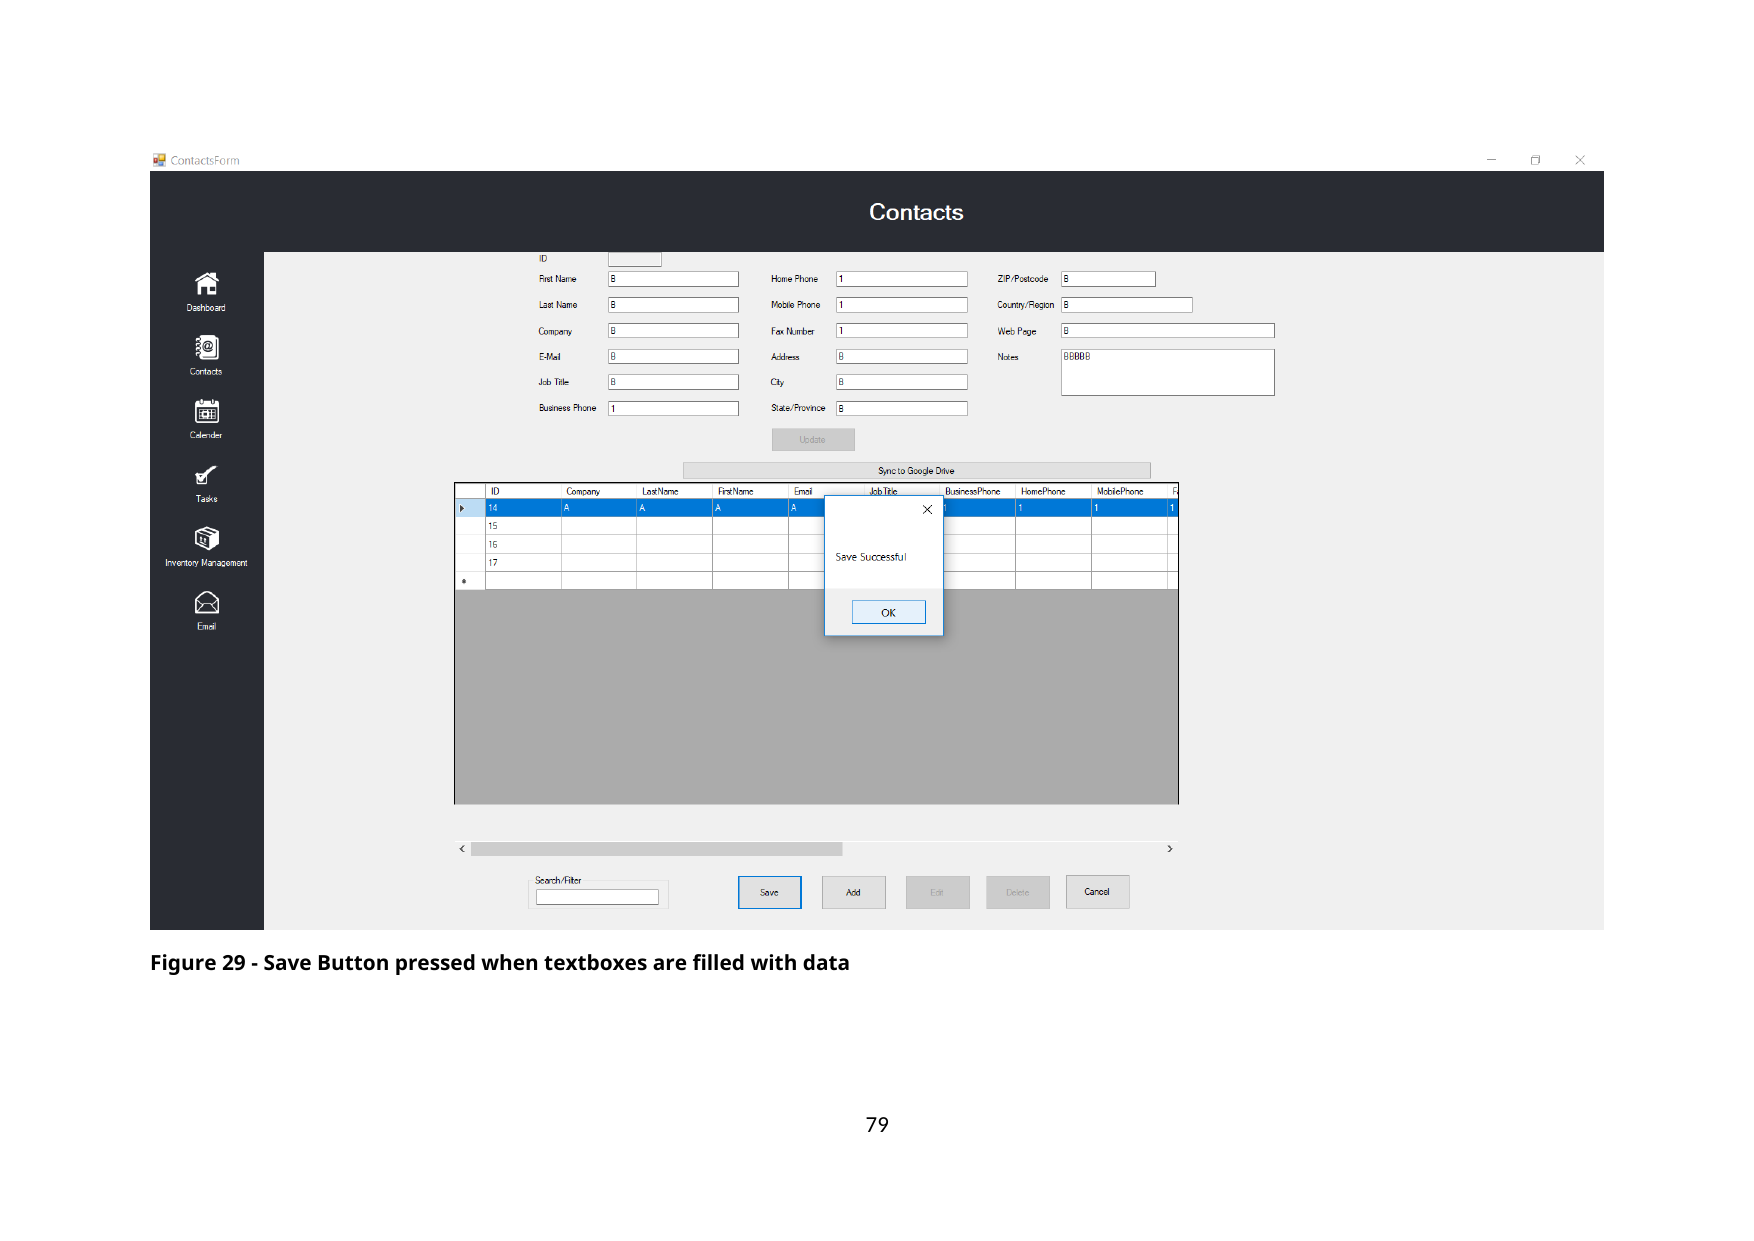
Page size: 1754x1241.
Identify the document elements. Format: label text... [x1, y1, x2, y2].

picture [150, 150, 1604, 930]
